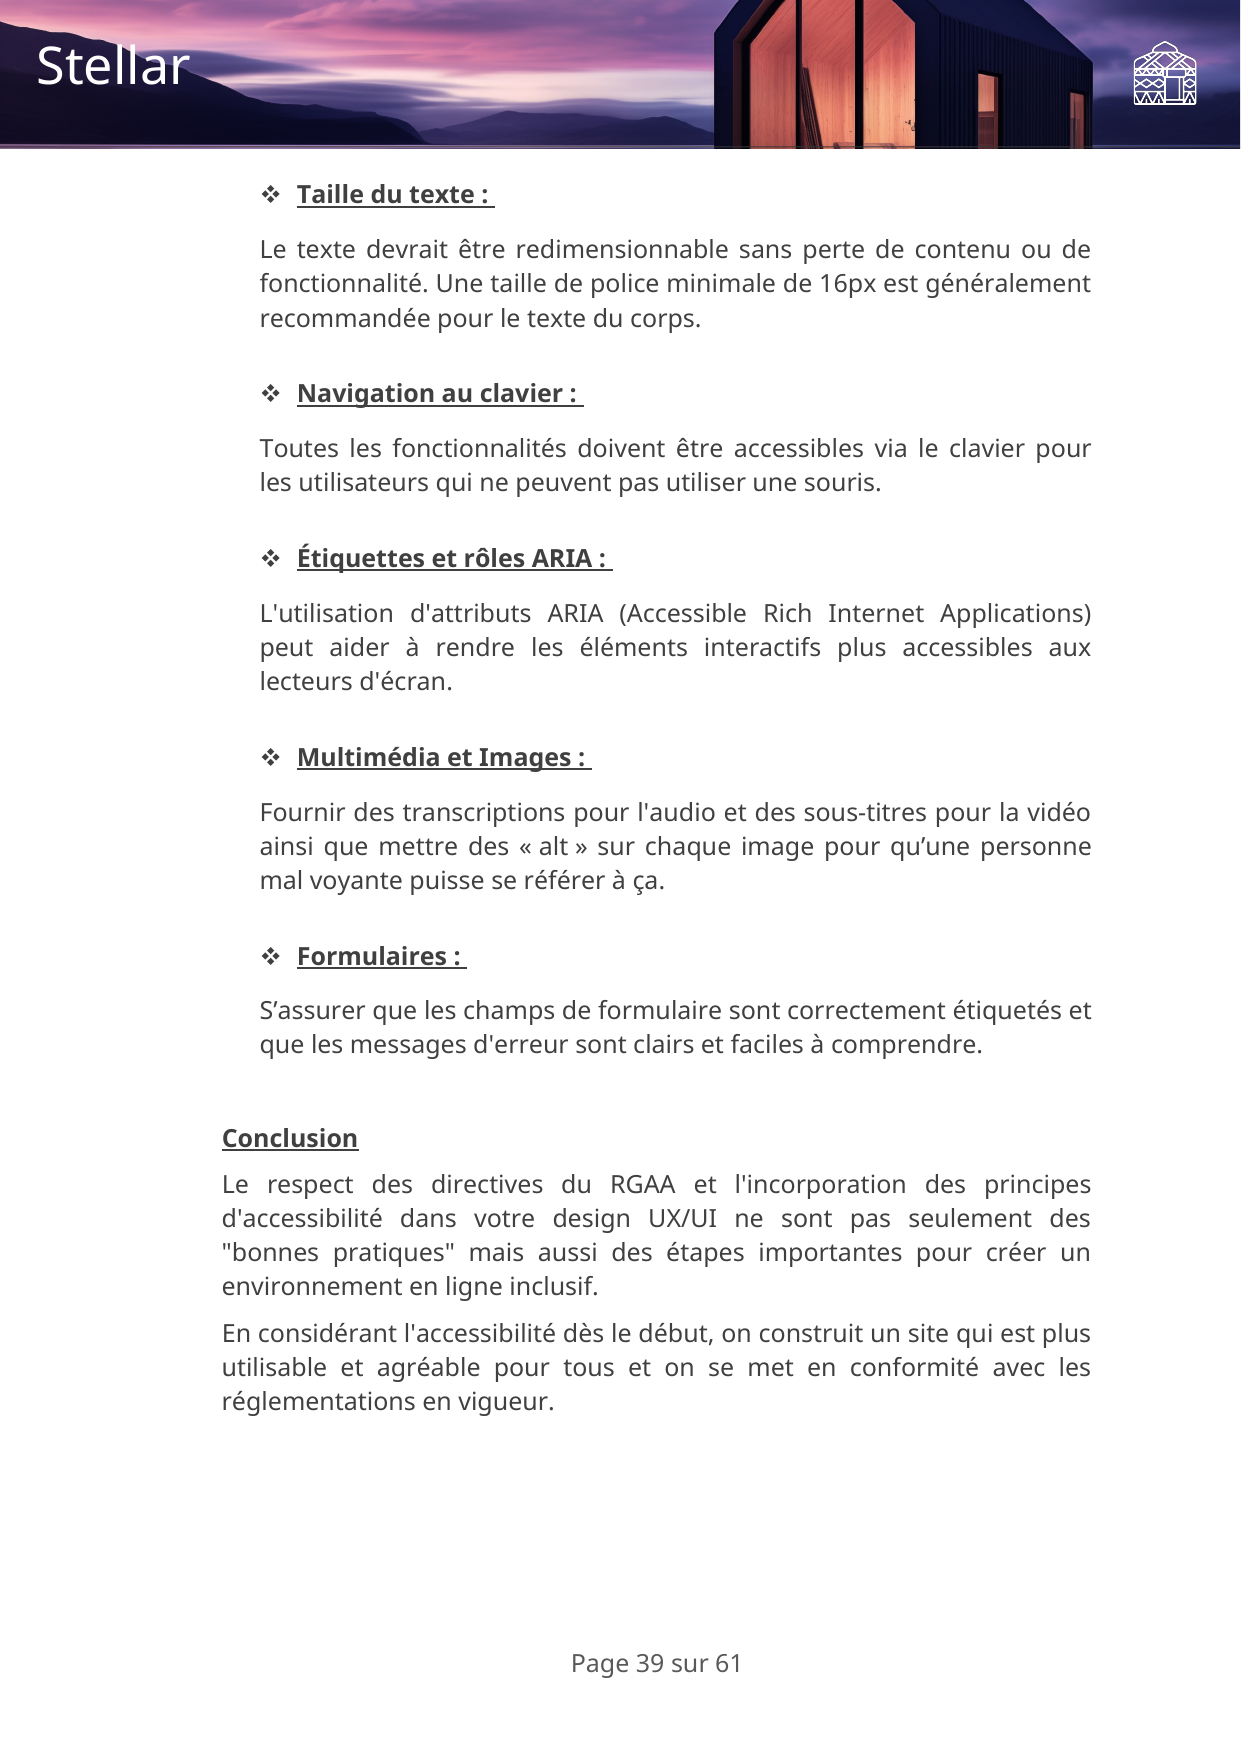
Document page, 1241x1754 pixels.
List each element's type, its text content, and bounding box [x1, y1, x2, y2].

subtitle Taille du texte : [259, 177, 1092, 211]
subtitle Multimédia et Images : [259, 739, 1092, 773]
picture [0, 0, 1241, 146]
text Le texte devrait être redimensionnable sans perte de contenu ou de fonctionnalité. Une taille de police minimale de 16px est généralement recommandée pour le texte du corps. [259, 232, 1092, 334]
text En considérant l'accessibilité dès le début, on construit un site qui est plus utilisable et agréable pour tous et on se met en conformité avec les réglementations en vigueur. [221, 1316, 1092, 1418]
text Fournir des transcriptions pour l'audio et des sous-titres pour la vidéo ainsi que mettre des « alt » sur chaque image pour qu’une personne mal voyante puisse se référer à ça. [259, 794, 1092, 896]
subtitle Navigation au clavier : [259, 376, 1092, 410]
text Toutes les fonctionnalités doivent être accessibles via le clavier pour les utilisateurs qui ne peuvent pas utiliser une souris. [259, 431, 1092, 499]
subtitle Étiquettes et rôles ARIA : [259, 541, 1092, 575]
subtitle Formulaires : [259, 938, 1092, 972]
text Conclusion [148, 1120, 1092, 1154]
text L'utilisation d'attributs ARIA (Accessible Rich Internet Applications) peut aider à rendre les éléments interactifs plus accessibles aux lecteurs d'écran. [259, 596, 1092, 698]
text S’assurer que les champs de formulaire sont correctement étiquetés et que les messages d'erreur sont clairs et faciles à comprendre. [259, 993, 1092, 1061]
text Le respect des directives du RGAA et l'incorporation des principes d'accessibilité dans votre design UX/UI ne sont pas seulement des "bonnes pratiques" mais aussi des étapes importantes pour créer un environnement en ligne inclusif. [221, 1167, 1092, 1303]
